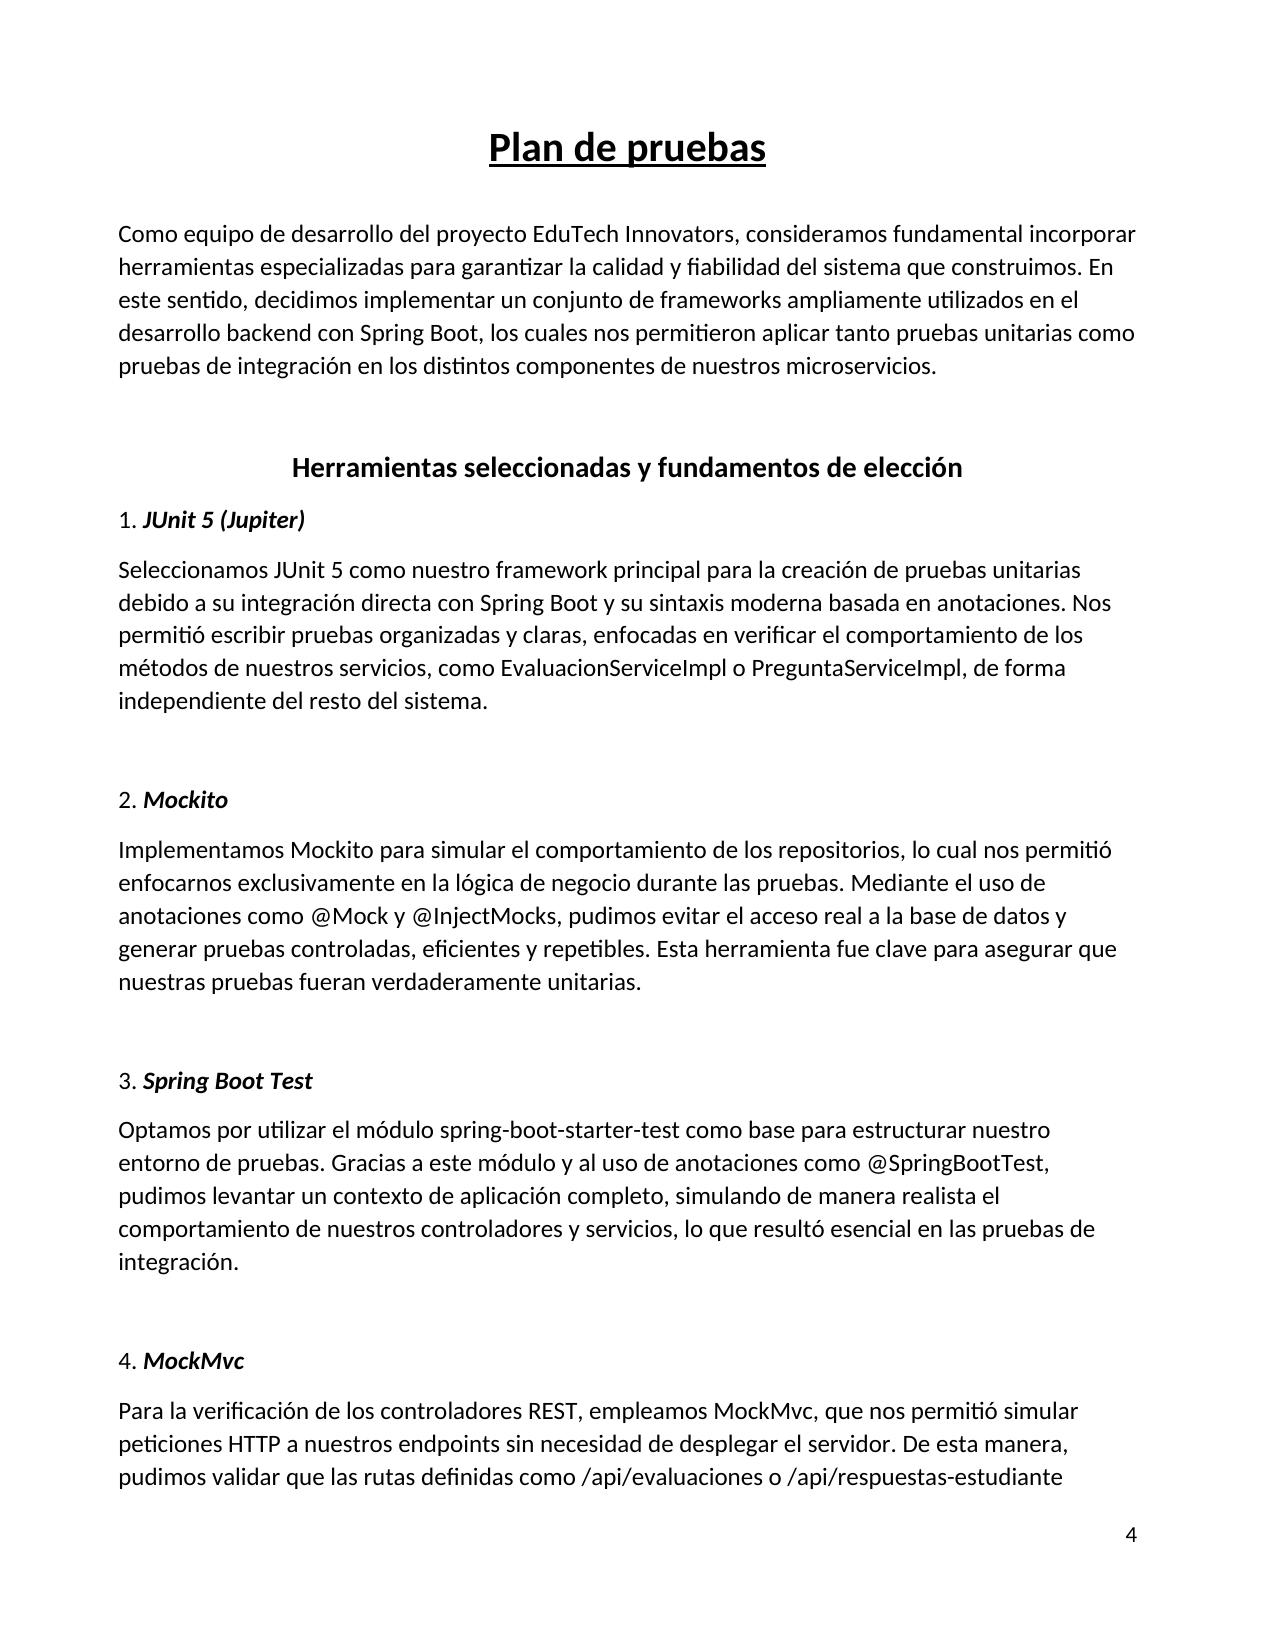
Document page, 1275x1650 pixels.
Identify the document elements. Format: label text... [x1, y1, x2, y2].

text 4. MockMvc [118, 1345, 1137, 1376]
subtitle Plan de pruebas [118, 121, 1137, 171]
text 2. Mockito [118, 784, 1137, 815]
text Implementamos Mockito para simular el comportamiento de los repositorios, lo cual nos permitió enfocarnos exclusivamente en la lógica de negocio durante las pruebas. Mediante el uso de anotaciones como @Mock y @InjectMocks, pudimos evitar el acceso real a la base de datos y generar pruebas controladas, eficientes y repetibles. Esta herramienta fue clave para asegurar que nuestras pruebas fueran verdaderamente unitarias. [118, 834, 1137, 996]
text Herramientas seleccionadas y fundamentos de elección [118, 449, 1137, 485]
text Optamos por utilizar el módulo spring-boot-starter-test como base para estructurar nuestro entorno de pruebas. Gracias a este módulo y al uso de anotaciones como @SpringBootTest, pudimos levantar un contexto de aplicación completo, simulando de manera realista el comportamiento de nuestros controladores y servicios, lo que resultó esencial en las pruebas de integración. [118, 1114, 1137, 1277]
text 3. Spring Boot Test [118, 1065, 1137, 1096]
text Seleccionamos JUnit 5 como nuestro framework principal para la creación de pruebas unitarias debido a su integración directa con Spring Boot y su sintaxis moderna basada en anotaciones. Nos permitió escribir pruebas organizadas y claras, enfocadas en verificar el comportamiento de los métodos de nuestros servicios, como EvaluacionServiceImpl o PreguntaServiceImpl, de forma independiente del resto del sistema. [118, 554, 1137, 716]
text 1. JUnit 5 (Jupiter) [118, 504, 1137, 535]
text Como equipo de desarrollo del proyecto EduTech Innovators, consideramos fundamental incorporar herramientas especializadas para garantizar la calidad y fiabilidad del sistema que construimos. En este sentido, decidimos implementar un conjunto de frameworks ampliamente utilizados en el desarrollo backend con Spring Boot, los cuales nos permitieron aplicar tanto pruebas unitarias como pruebas de integración en los distintos componentes de nuestros microservicios. [118, 218, 1137, 380]
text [118, 1395, 1137, 1491]
